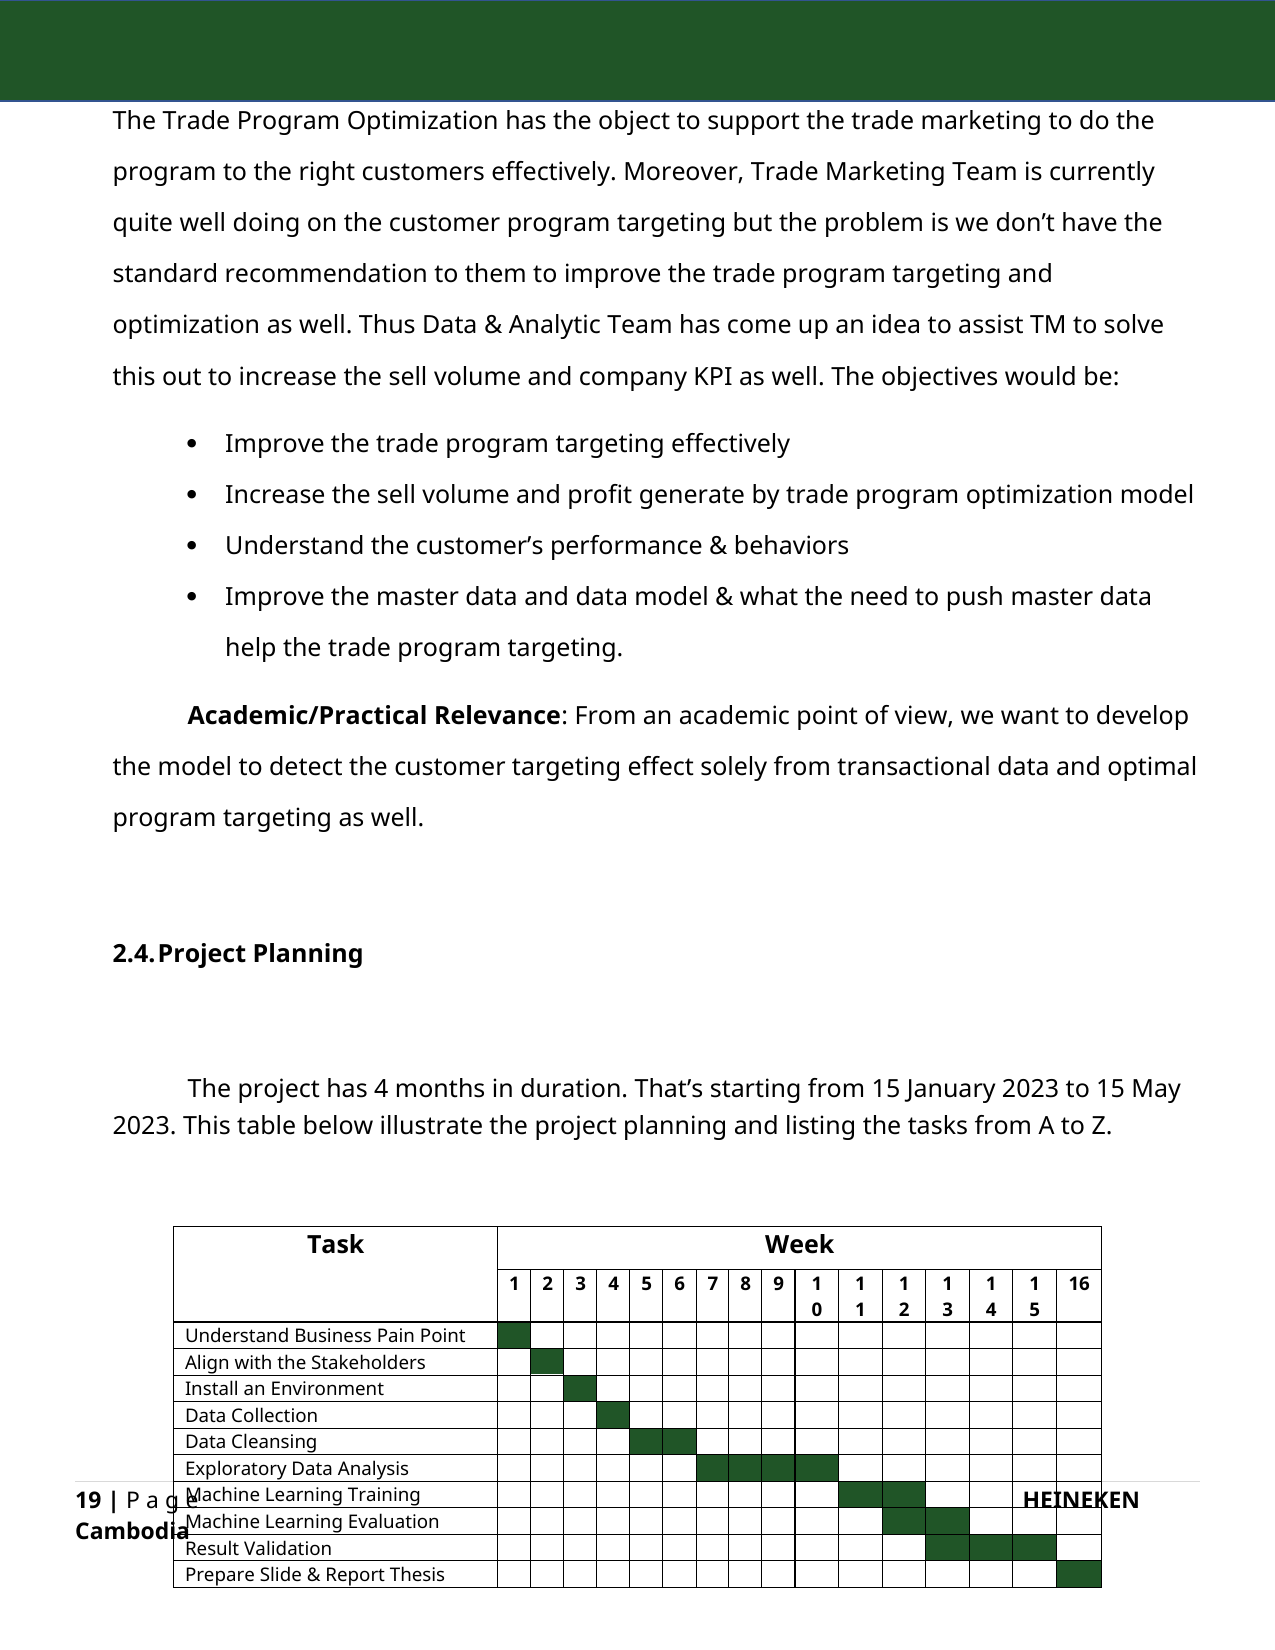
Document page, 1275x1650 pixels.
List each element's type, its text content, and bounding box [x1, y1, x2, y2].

table_cell [762, 1429, 794, 1454]
table_cell [630, 1482, 662, 1507]
table_cell 4 [597, 1270, 629, 1321]
table_cell [970, 1535, 1012, 1560]
text The Trade Program Optimization has the object to support the trade marketing to do the program to the right customers effectively. Moreover, Trade Marketing Team is currently quite well doing on the customer program targeting but the problem is we don’t have the standard recommendation to them to improve the trade program targeting and optimization as well. Thus Data & Analytic Team has come up an idea to assist TM to solve this out to increase the sell volume and company KPI as well. The objectives would be: [112, 103, 1200, 392]
table_cell [1013, 1455, 1056, 1481]
table_cell [564, 1402, 596, 1428]
table_cell [970, 1455, 1012, 1481]
table_cell [926, 1429, 969, 1454]
table_cell [1013, 1482, 1056, 1507]
table_cell 1 [498, 1270, 530, 1321]
table_cell [564, 1455, 596, 1481]
table_cell [796, 1349, 838, 1374]
table_cell [597, 1376, 629, 1401]
table_cell [597, 1535, 629, 1560]
table_cell [970, 1402, 1012, 1428]
table_cell [498, 1349, 530, 1374]
table_cell Exploratory Data Analysis [174, 1455, 497, 1481]
table_cell [883, 1535, 925, 1560]
table_cell 14 [970, 1270, 1012, 1321]
table_cell [762, 1455, 794, 1481]
table_cell [1013, 1349, 1056, 1374]
table_cell [1013, 1376, 1056, 1401]
table_cell [1057, 1376, 1101, 1401]
table_cell [630, 1376, 662, 1401]
table_cell [630, 1429, 662, 1454]
table_cell [729, 1349, 761, 1374]
table_cell [1057, 1508, 1101, 1534]
table_cell [1013, 1508, 1056, 1534]
table_cell [697, 1323, 728, 1348]
table_cell [839, 1535, 882, 1560]
table_cell [597, 1508, 629, 1534]
table_cell [729, 1482, 761, 1507]
list Project Planning [112, 935, 1200, 969]
table_cell [531, 1349, 563, 1374]
table_cell [564, 1376, 596, 1401]
table_cell [839, 1376, 882, 1401]
table_cell Machine Learning Training [174, 1482, 497, 1507]
table_cell [630, 1455, 662, 1481]
table_cell [597, 1561, 629, 1587]
table_cell [883, 1561, 925, 1587]
table_cell Data Collection [174, 1402, 497, 1428]
table_cell [796, 1455, 838, 1481]
table_header Task [174, 1227, 497, 1321]
table_cell [729, 1376, 761, 1401]
table_cell [1057, 1535, 1101, 1560]
table_cell [663, 1535, 696, 1560]
table_cell [597, 1323, 629, 1348]
table_cell [630, 1349, 662, 1374]
table_cell [498, 1482, 530, 1507]
table_cell [762, 1376, 794, 1401]
table_cell [883, 1455, 925, 1481]
table_cell [597, 1349, 629, 1374]
table_cell [564, 1323, 596, 1348]
table_cell [729, 1535, 761, 1560]
list Increase the sell volume and profit generate by trade program optimization model [187, 477, 1200, 511]
table_cell [926, 1508, 969, 1534]
table_cell [1057, 1402, 1101, 1428]
table_cell [531, 1508, 563, 1534]
table_cell [498, 1323, 530, 1348]
table_cell [1013, 1402, 1056, 1428]
table_cell [970, 1482, 1012, 1507]
table_cell [531, 1561, 563, 1587]
table_cell [531, 1376, 563, 1401]
table_cell [1057, 1429, 1101, 1454]
table_cell [498, 1455, 530, 1481]
table_cell [883, 1402, 925, 1428]
text The project has 4 months in duration. That’s starting from 15 January 2023 to 15 May 2023. This table below illustrate the project planning and listing the tasks from A to Z. [112, 1071, 1200, 1142]
table_cell [697, 1561, 728, 1587]
table_cell [1013, 1535, 1056, 1560]
table_cell [697, 1429, 728, 1454]
table_cell Prepare Slide & Report Thesis [174, 1561, 497, 1587]
table_cell [926, 1482, 969, 1507]
table_cell [663, 1323, 696, 1348]
table_cell [498, 1429, 530, 1454]
table_cell 16 [1057, 1270, 1101, 1321]
table_cell [564, 1349, 596, 1374]
table_cell 13 [926, 1270, 969, 1321]
table_cell [970, 1323, 1012, 1348]
table_cell [970, 1508, 1012, 1534]
table_cell [796, 1508, 838, 1534]
table_cell [663, 1482, 696, 1507]
table_cell [498, 1376, 530, 1401]
table_cell [883, 1429, 925, 1454]
table_cell Install an Environment [174, 1376, 497, 1401]
table_cell [630, 1402, 662, 1428]
table_cell [1013, 1561, 1056, 1587]
table_cell [531, 1402, 563, 1428]
text Academic/Practical Relevance: From an academic point of view, we want to develop the model to detect the customer targeting effect solely from transactional data and optimal program targeting as well. [112, 698, 1200, 834]
table_cell [883, 1349, 925, 1374]
table_cell [498, 1561, 530, 1587]
table_cell [926, 1323, 969, 1348]
list Understand the customer’s performance & behaviors [187, 528, 1200, 562]
table_cell [697, 1508, 728, 1534]
table_cell [839, 1482, 882, 1507]
table_cell [564, 1535, 596, 1560]
table_cell [630, 1535, 662, 1560]
table_cell [564, 1508, 596, 1534]
table_cell [796, 1376, 838, 1401]
table_cell [762, 1349, 794, 1374]
table_cell [796, 1561, 838, 1587]
table_header Week [498, 1227, 1101, 1269]
table_cell [839, 1455, 882, 1481]
table_cell [970, 1561, 1012, 1587]
table_cell 5 [630, 1270, 662, 1321]
table_cell [597, 1402, 629, 1428]
table_cell [796, 1482, 838, 1507]
table_cell [498, 1402, 530, 1428]
table_cell [762, 1508, 794, 1534]
table_cell 15 [1013, 1270, 1056, 1321]
table_cell [1057, 1455, 1101, 1481]
table_cell 11 [839, 1270, 882, 1321]
table_cell Understand Business Pain Point [174, 1323, 497, 1348]
table_cell [697, 1482, 728, 1507]
table_cell [663, 1508, 696, 1534]
table_cell 6 [663, 1270, 696, 1321]
table_cell [926, 1402, 969, 1428]
table_cell [1057, 1323, 1101, 1348]
table_cell [1013, 1429, 1056, 1454]
table_cell [970, 1349, 1012, 1374]
table_cell [883, 1323, 925, 1348]
table_cell [697, 1402, 728, 1428]
table_cell [883, 1482, 925, 1507]
table_cell [663, 1402, 696, 1428]
table_cell 10 [796, 1270, 838, 1321]
table_cell Data Cleansing [174, 1429, 497, 1454]
table_cell 9 [762, 1270, 794, 1321]
table_cell 8 [729, 1270, 761, 1321]
table_cell [663, 1455, 696, 1481]
table_cell [762, 1323, 794, 1348]
table_cell [531, 1535, 563, 1560]
table_cell [926, 1455, 969, 1481]
table_cell [839, 1402, 882, 1428]
table_cell [564, 1429, 596, 1454]
table_cell 3 [564, 1270, 596, 1321]
table_cell [839, 1323, 882, 1348]
table_cell [564, 1561, 596, 1587]
table_cell [697, 1349, 728, 1374]
table_cell 12 [883, 1270, 925, 1321]
list Improve the trade program targeting effectively [187, 426, 1200, 460]
list Improve the master data and data model & what the need to push master data help the trade program targeting. [187, 579, 1200, 664]
table_cell [839, 1508, 882, 1534]
table_cell [762, 1402, 794, 1428]
table_cell 2 [531, 1270, 563, 1321]
table_cell [531, 1455, 563, 1481]
table_cell [1057, 1349, 1101, 1374]
table_cell 7 [697, 1270, 728, 1321]
table_cell [531, 1323, 563, 1348]
table_cell Result Validation [174, 1535, 497, 1560]
table_cell [762, 1535, 794, 1560]
table_cell [796, 1323, 838, 1348]
table_cell [970, 1429, 1012, 1454]
table_cell [630, 1508, 662, 1534]
table_cell [663, 1349, 696, 1374]
table_cell [498, 1508, 530, 1534]
table_cell [663, 1561, 696, 1587]
table_cell [663, 1376, 696, 1401]
table_cell [729, 1429, 761, 1454]
table_cell [630, 1561, 662, 1587]
table_cell [729, 1402, 761, 1428]
table_cell [796, 1402, 838, 1428]
table_cell [970, 1376, 1012, 1401]
table_cell [1057, 1482, 1101, 1507]
table_cell [630, 1323, 662, 1348]
table_cell [597, 1429, 629, 1454]
table_cell [926, 1349, 969, 1374]
table_cell [839, 1349, 882, 1374]
table_cell [883, 1508, 925, 1534]
table_cell [729, 1323, 761, 1348]
table_cell [926, 1535, 969, 1560]
table_cell [697, 1376, 728, 1401]
table_cell [564, 1482, 596, 1507]
table_cell [796, 1535, 838, 1560]
table_cell [1057, 1561, 1101, 1587]
table_cell [729, 1561, 761, 1587]
table_cell [597, 1455, 629, 1481]
table_cell [729, 1455, 761, 1481]
table_cell [839, 1561, 882, 1587]
table_cell [498, 1535, 530, 1560]
table_cell [796, 1429, 838, 1454]
table_cell [1013, 1323, 1056, 1348]
table_cell [883, 1376, 925, 1401]
table_cell [926, 1561, 969, 1587]
table_cell Align with the Stakeholders [174, 1349, 497, 1374]
table_cell [762, 1482, 794, 1507]
table_cell [663, 1429, 696, 1454]
table_cell [697, 1535, 728, 1560]
table_cell [531, 1429, 563, 1454]
table_cell [531, 1482, 563, 1507]
table_cell [926, 1376, 969, 1401]
table_cell [762, 1561, 794, 1587]
table_cell [597, 1482, 629, 1507]
table_cell [839, 1429, 882, 1454]
table_cell Machine Learning Evaluation [174, 1508, 497, 1534]
table_cell [697, 1455, 728, 1481]
table_cell [729, 1508, 761, 1534]
